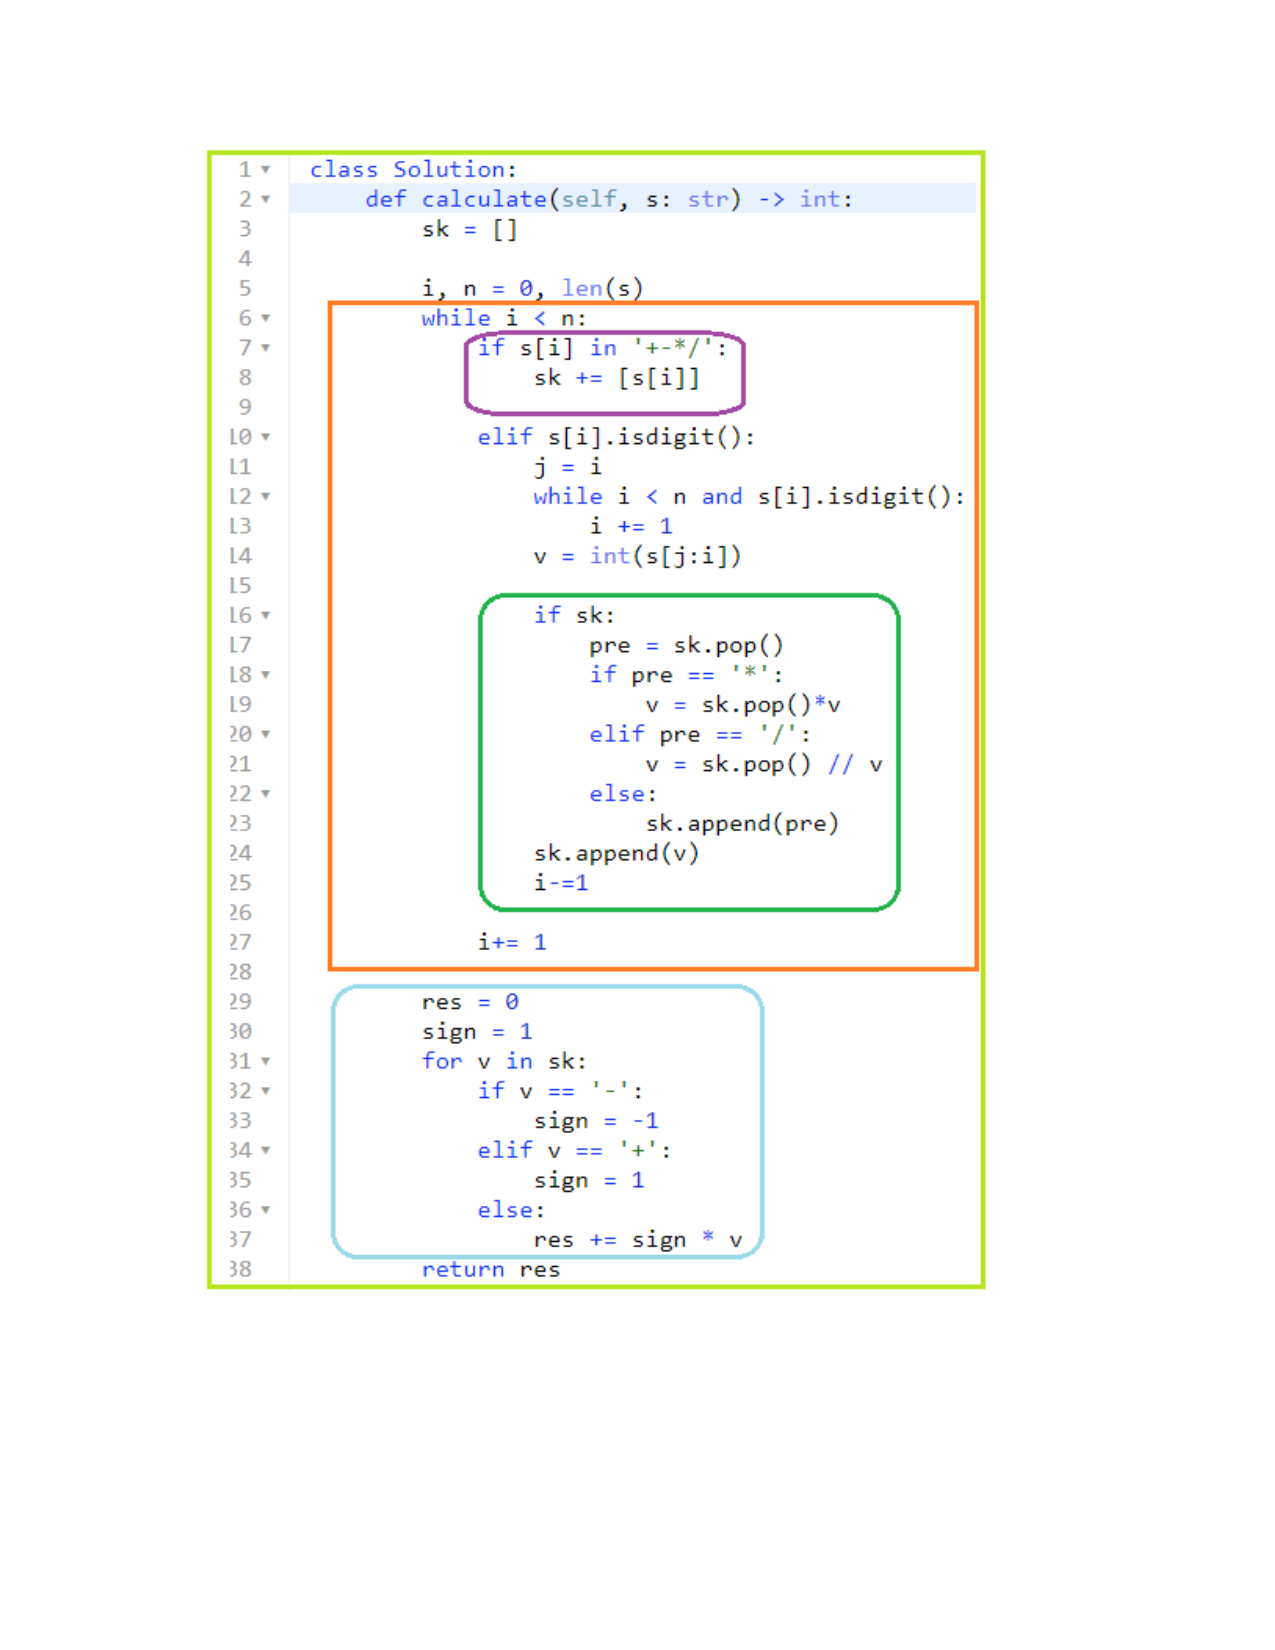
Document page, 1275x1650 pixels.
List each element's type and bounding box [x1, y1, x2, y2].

picture [187, 150, 992, 1291]
